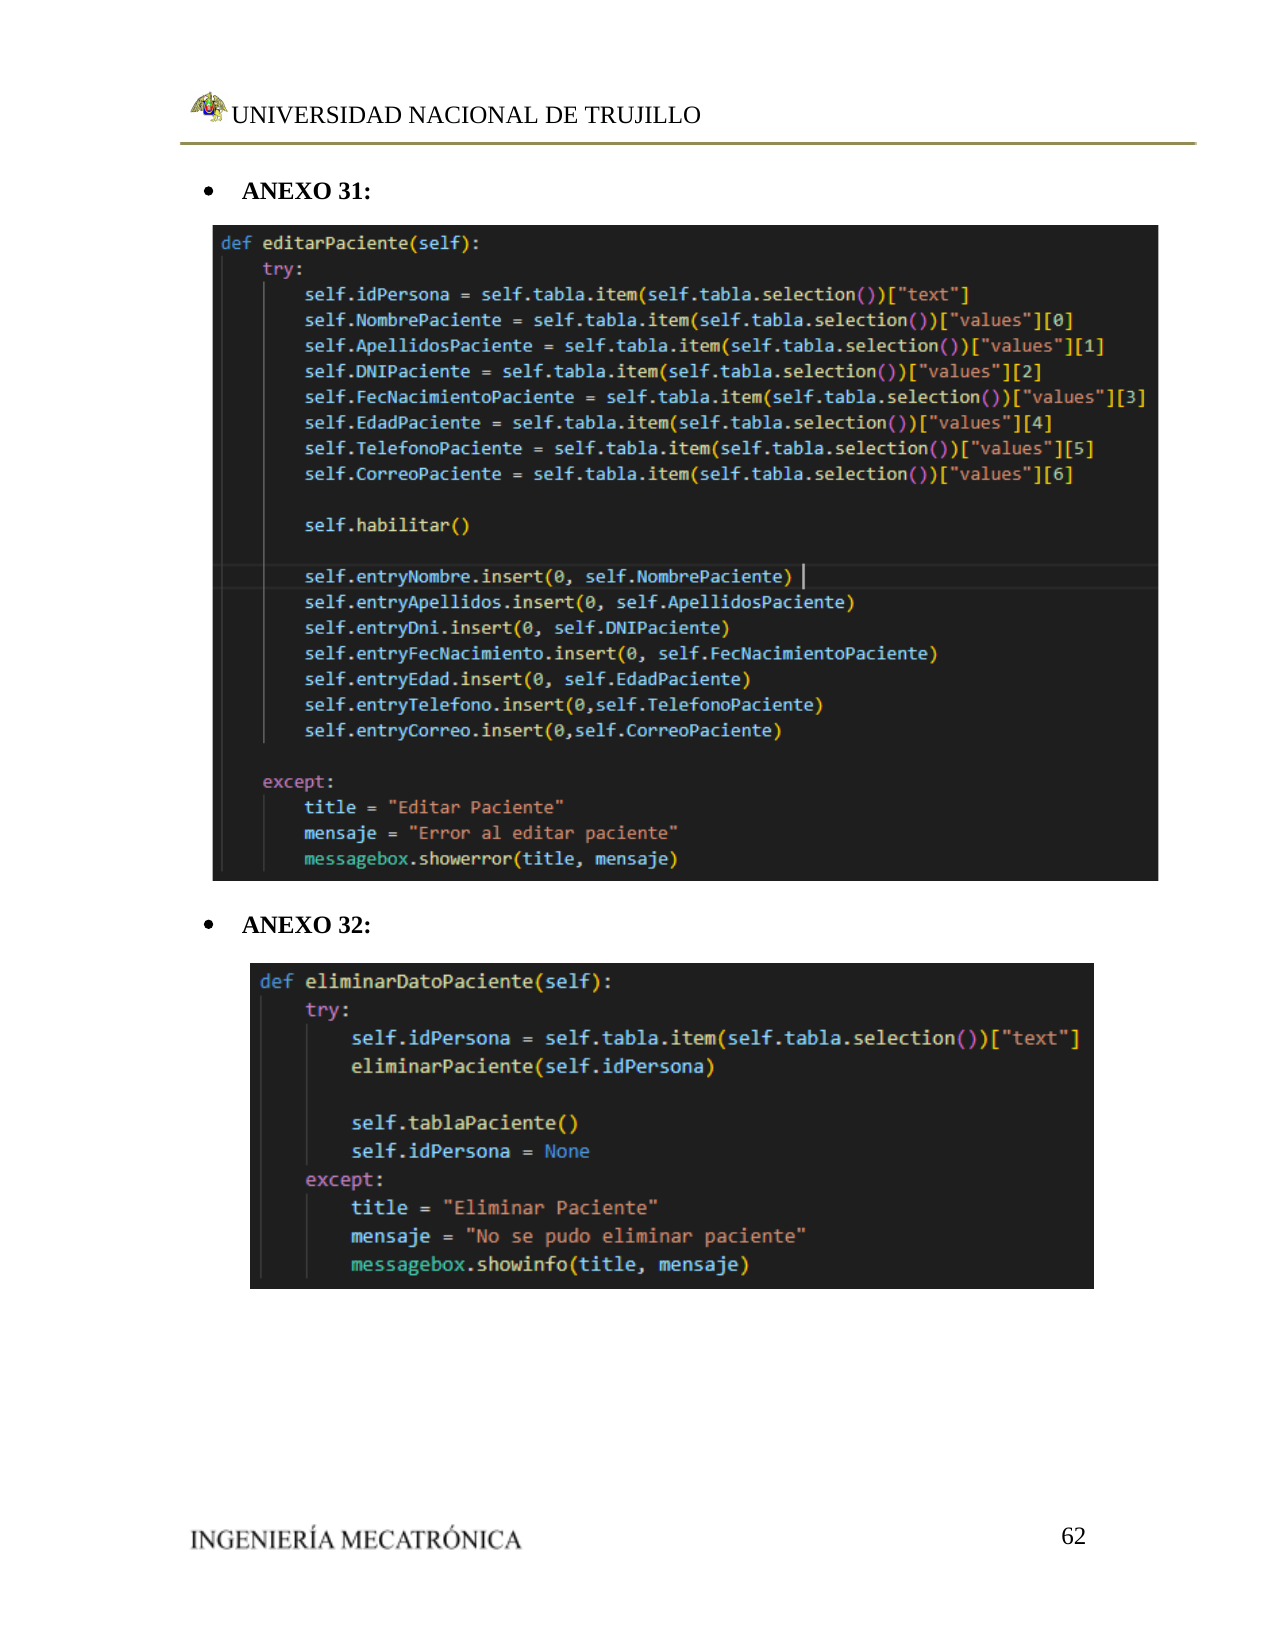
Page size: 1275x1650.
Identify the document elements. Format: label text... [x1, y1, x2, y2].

picture [190, 91, 228, 123]
list ANEXO 32: [204, 910, 1112, 938]
picture [250, 963, 1094, 1289]
picture [176, 1509, 569, 1570]
list ANEXO 31: [204, 176, 1112, 205]
picture [212, 225, 1159, 881]
